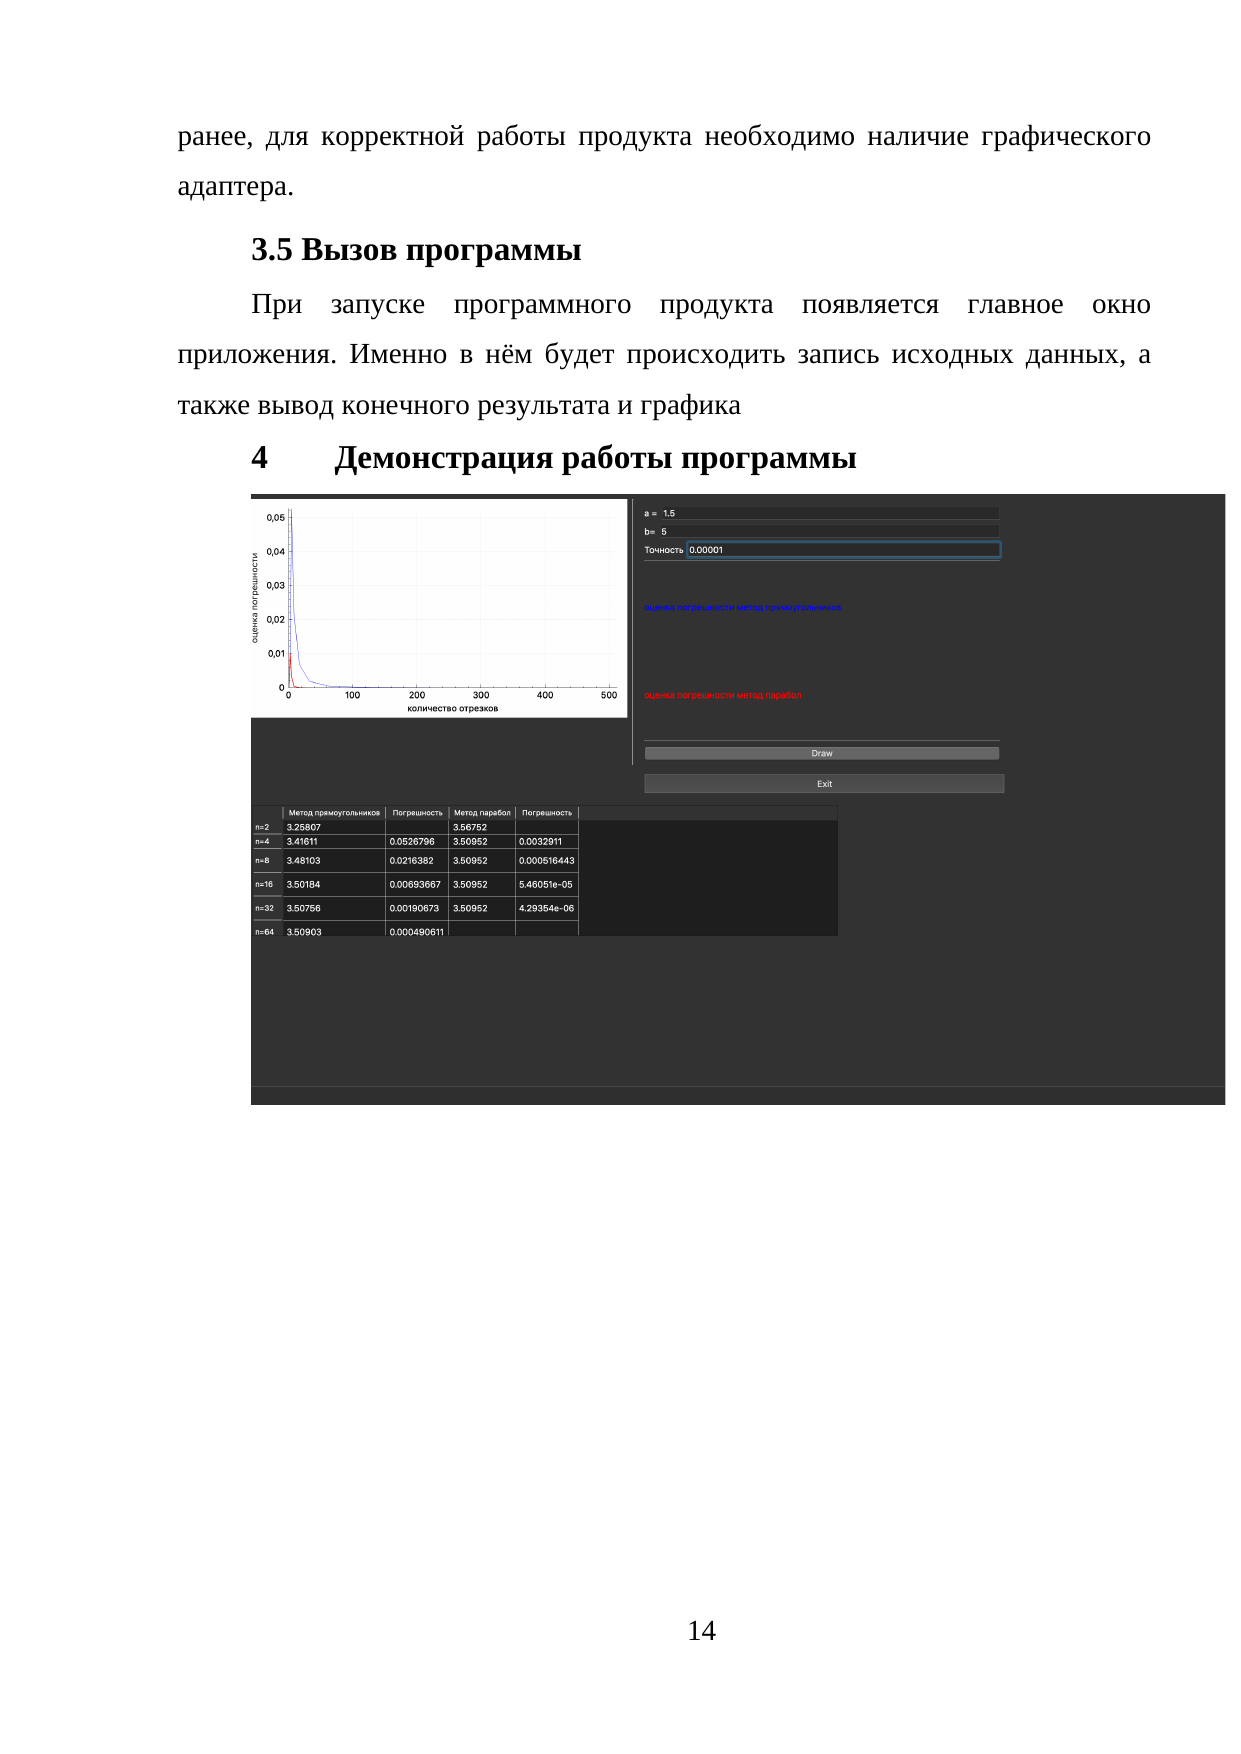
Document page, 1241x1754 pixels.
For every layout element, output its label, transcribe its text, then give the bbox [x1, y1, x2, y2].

text При запуске программного продукта появляется главное окно приложения. Именно в нём будет происходить запись исходных данных, а также вывод конечного результата и графика [177, 286, 1152, 420]
subtitle Вызов программы [251, 229, 1152, 267]
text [177, 118, 1152, 202]
picture [251, 494, 1226, 1105]
text 4 Демонстрация работы программы [177, 437, 1152, 476]
